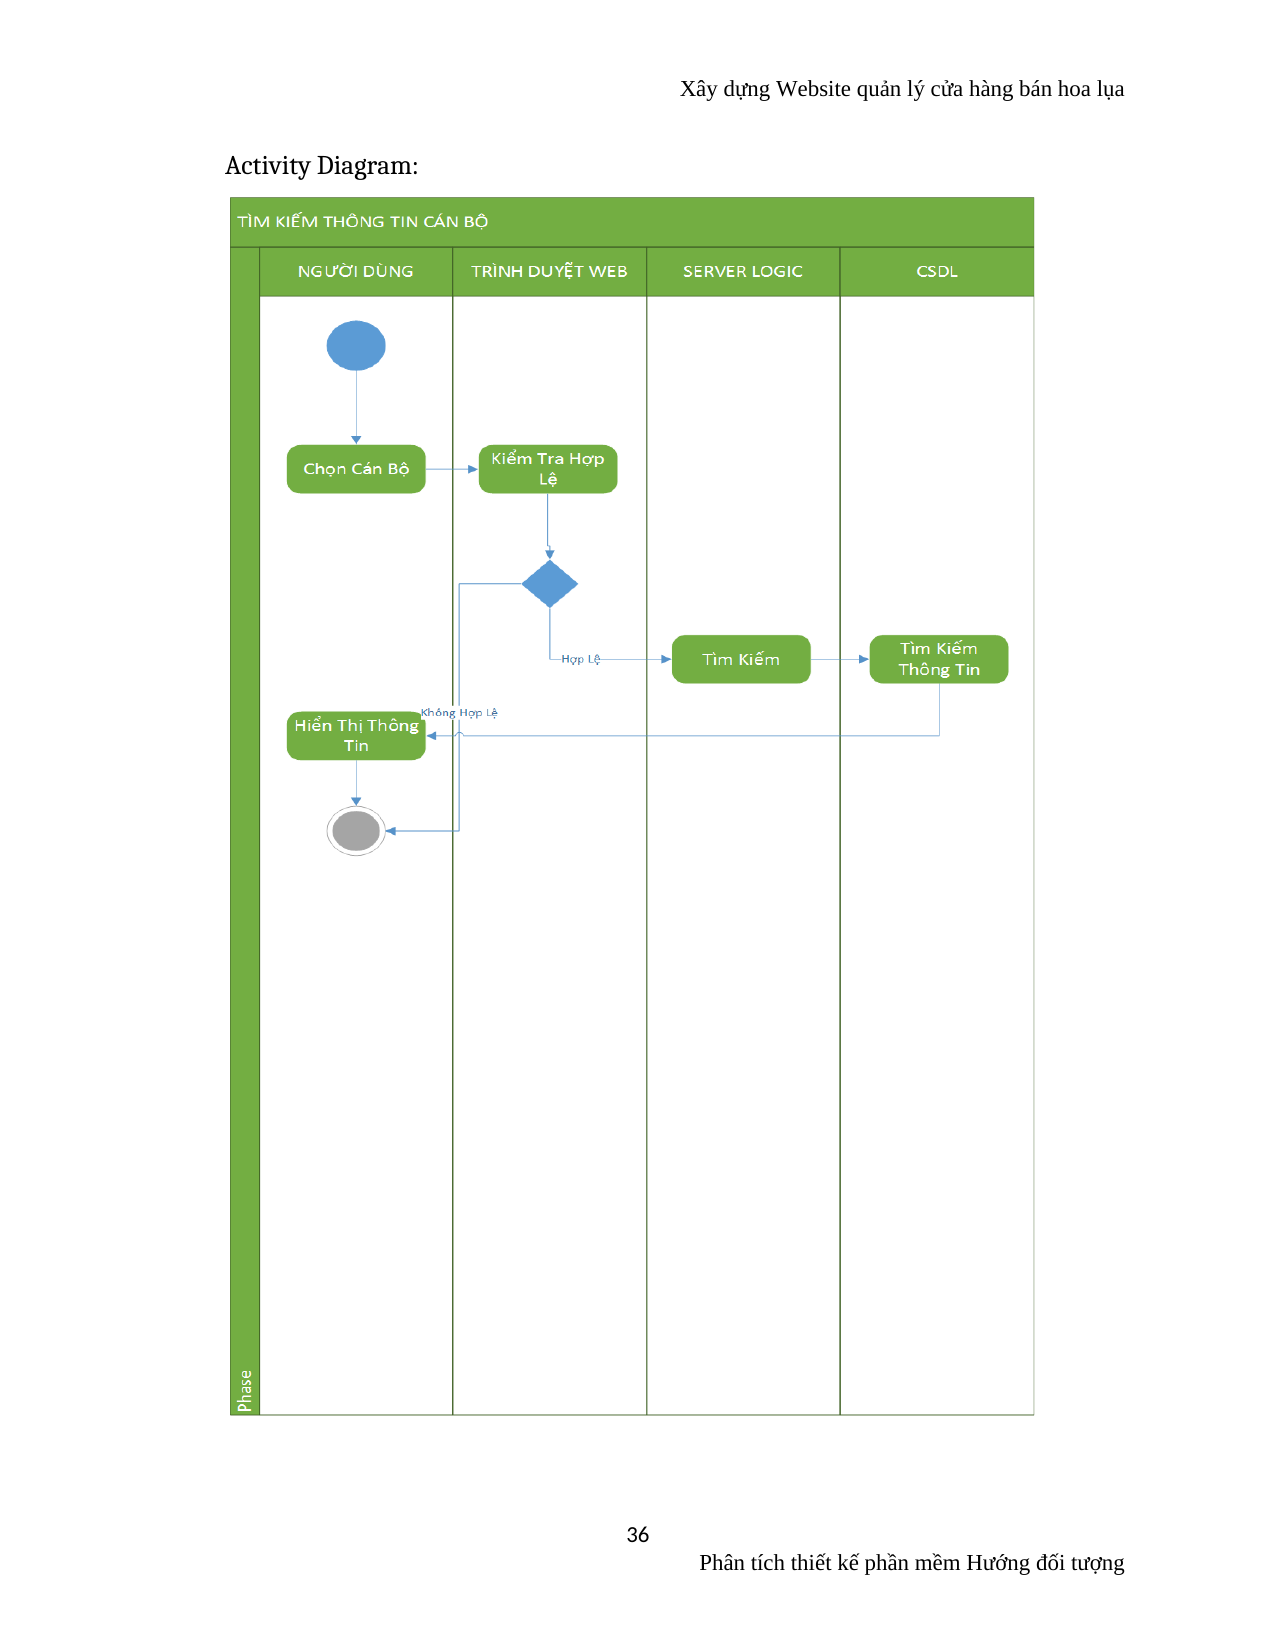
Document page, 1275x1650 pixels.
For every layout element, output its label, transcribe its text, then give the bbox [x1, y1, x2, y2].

picture [225, 195, 1035, 1422]
